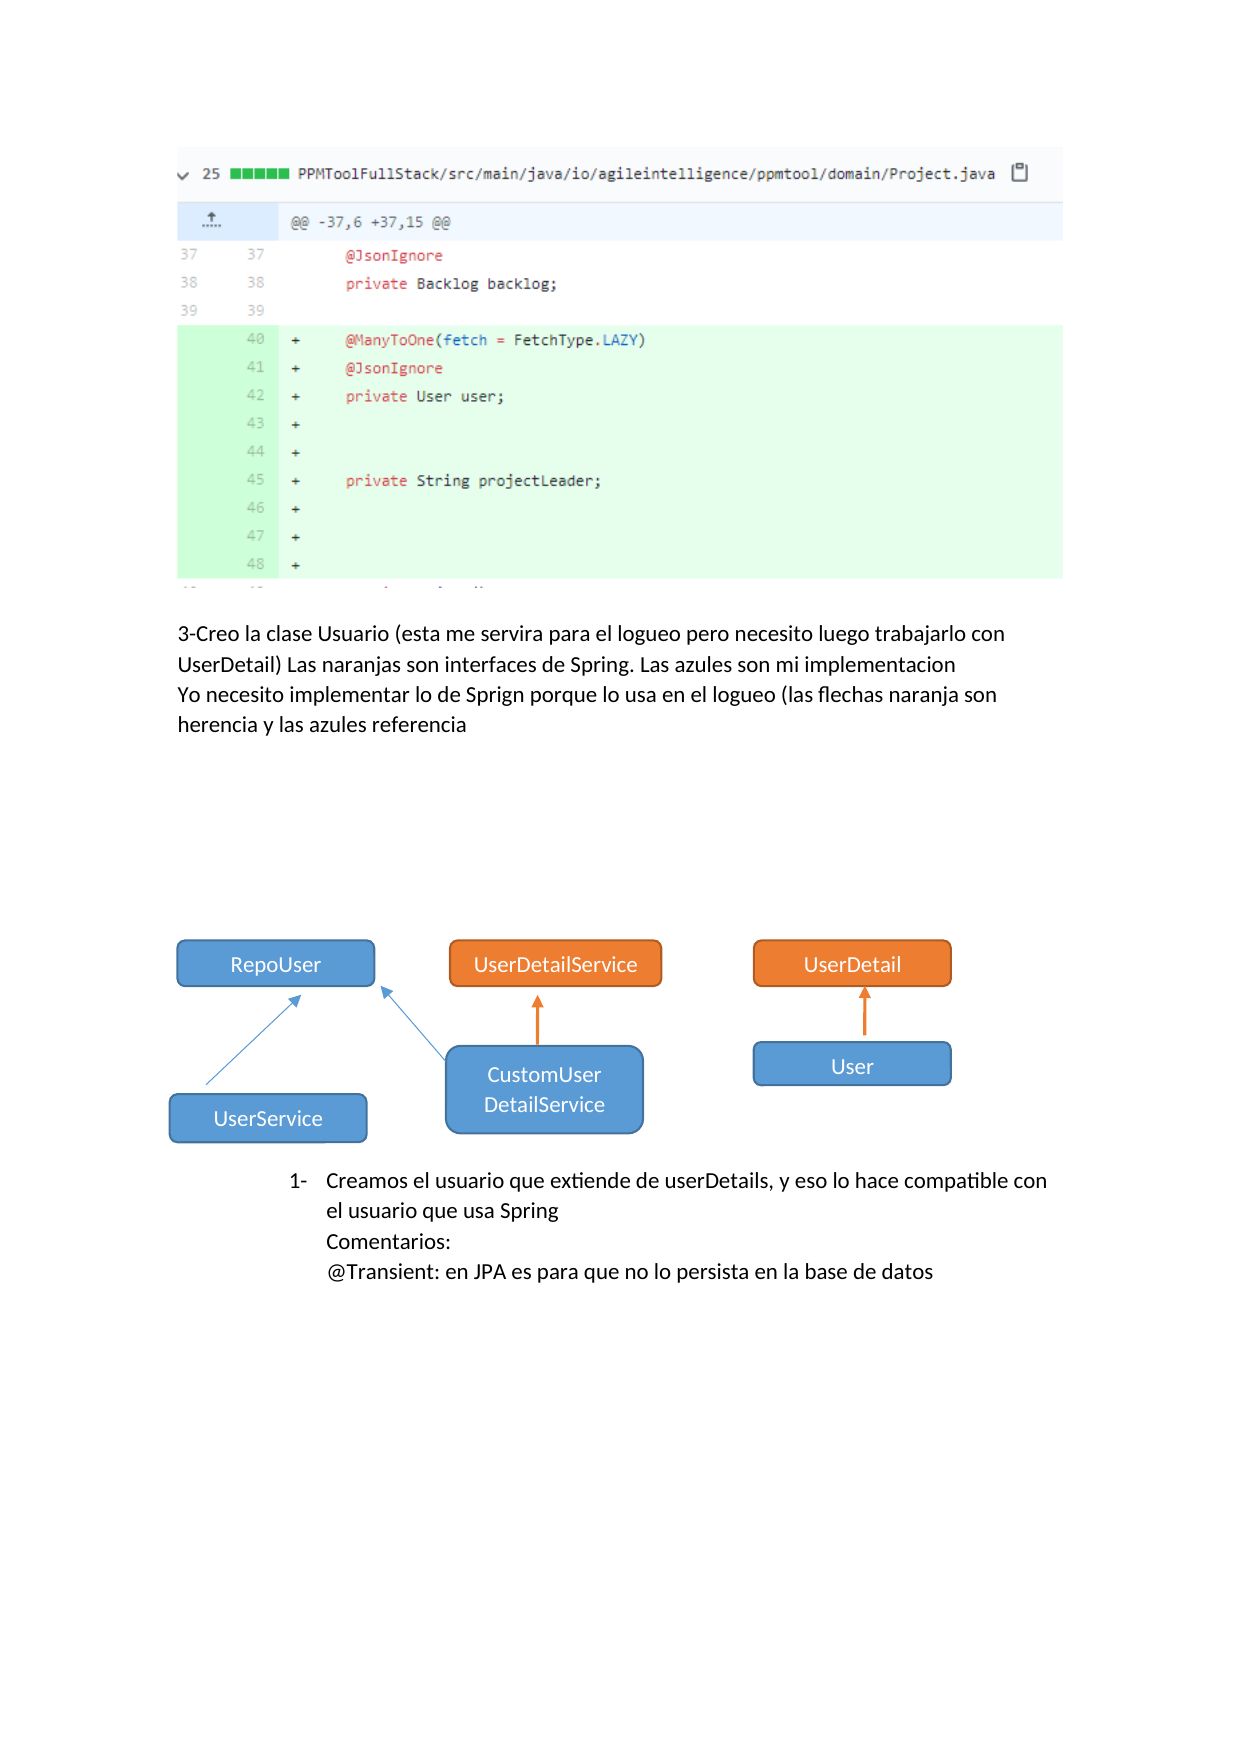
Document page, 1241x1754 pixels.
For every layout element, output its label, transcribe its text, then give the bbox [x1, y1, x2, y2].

list Creamos el usuario que extiende de userDetails, y eso lo hace compatible con el usuario que usa Spring [288, 1166, 1063, 1225]
picture [177, 147, 1063, 588]
list Yo necesito implementar lo de Sprign porque lo usa en el logueo (las flechas naranja son herencia y las azules referencia [177, 680, 1063, 738]
list Comentarios: [326, 1227, 1063, 1255]
list 3-Creo la clase Usuario (esta me servira para el logueo pero necesito luego trabajarlo con UserDetail) Las naranjas son interfaces de Spring. Las azules son mi implementacion [177, 619, 1063, 678]
list @Transient: en JPA es para que no lo persista en la base de datos [326, 1257, 1063, 1285]
